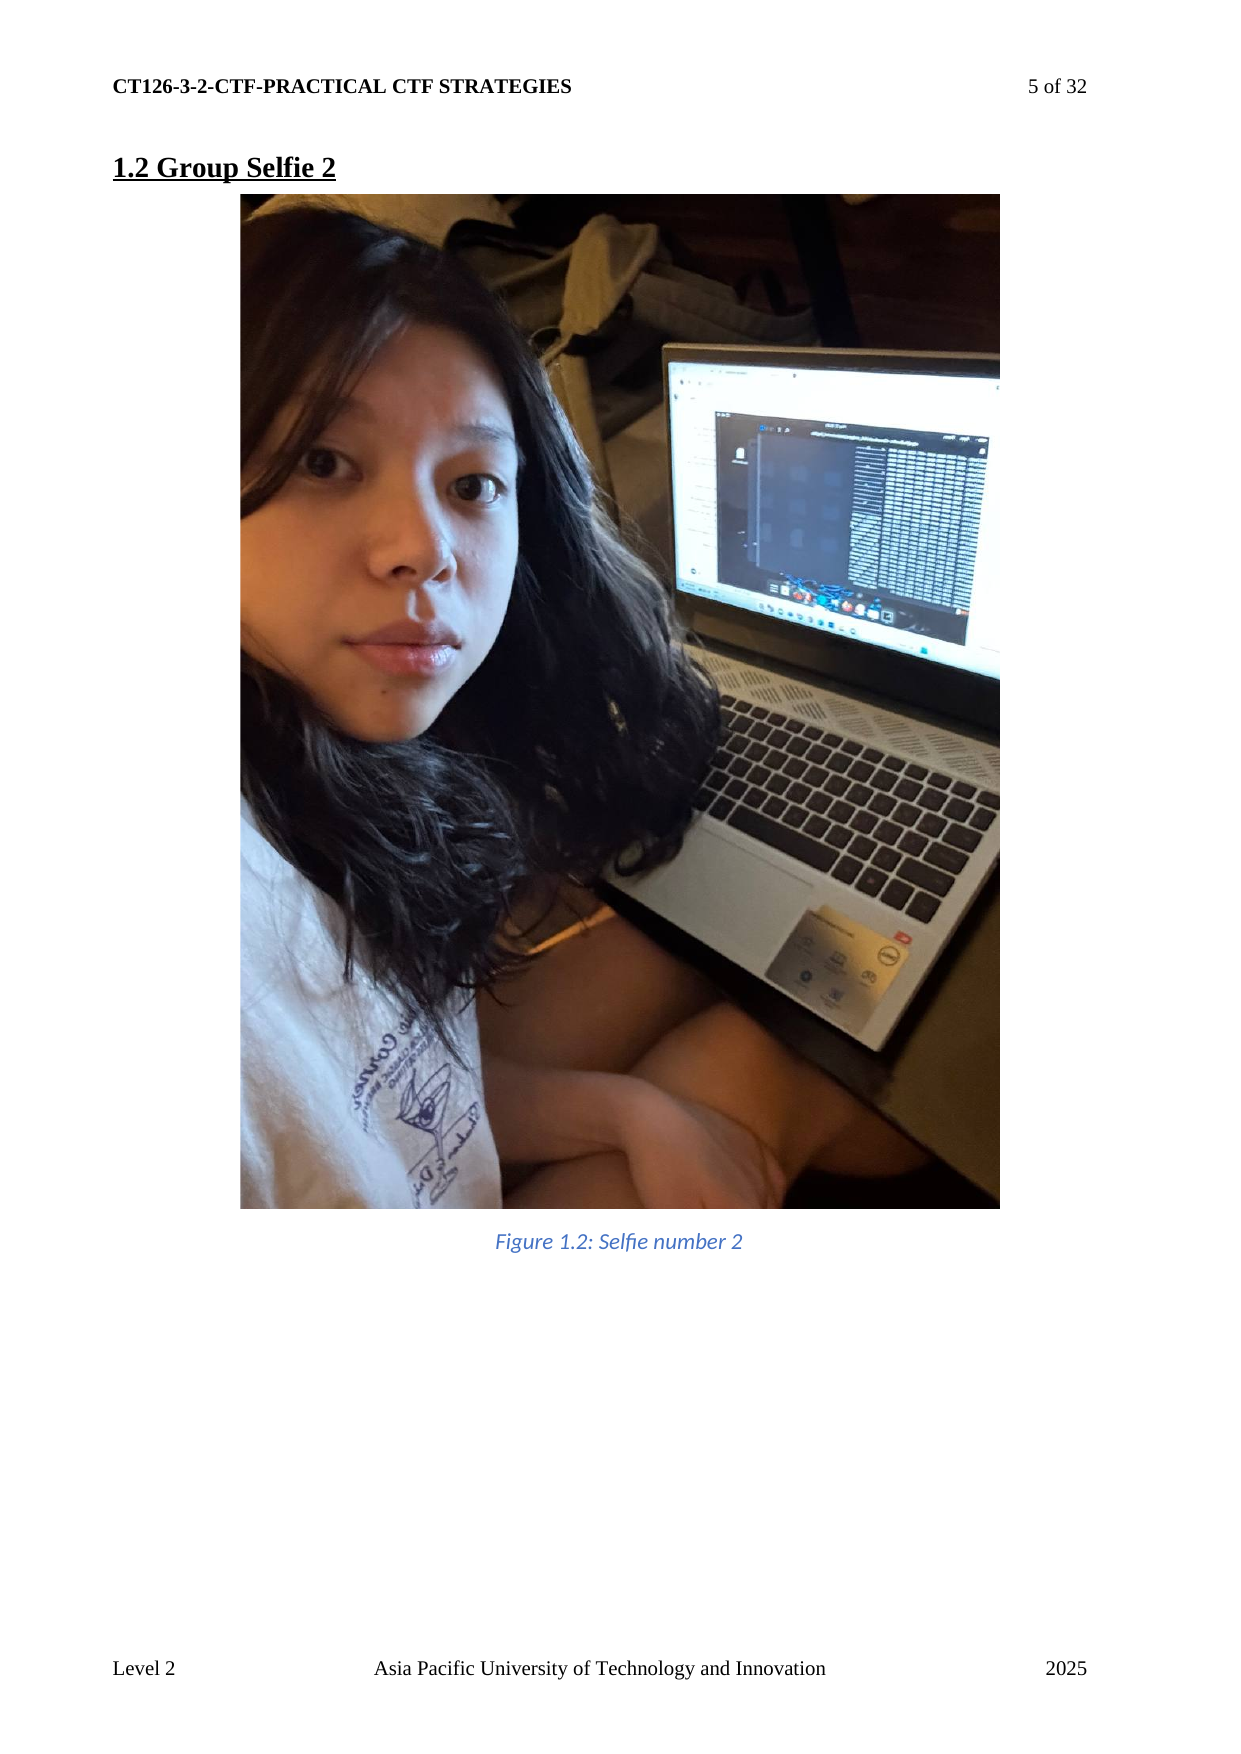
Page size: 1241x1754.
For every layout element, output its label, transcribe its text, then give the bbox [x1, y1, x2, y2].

picture [240, 194, 1000, 1209]
text Figure 1.2: Selfie number 2 [112, 1227, 1128, 1255]
subtitle 1.2 Group Selfie 2 [112, 150, 1128, 183]
